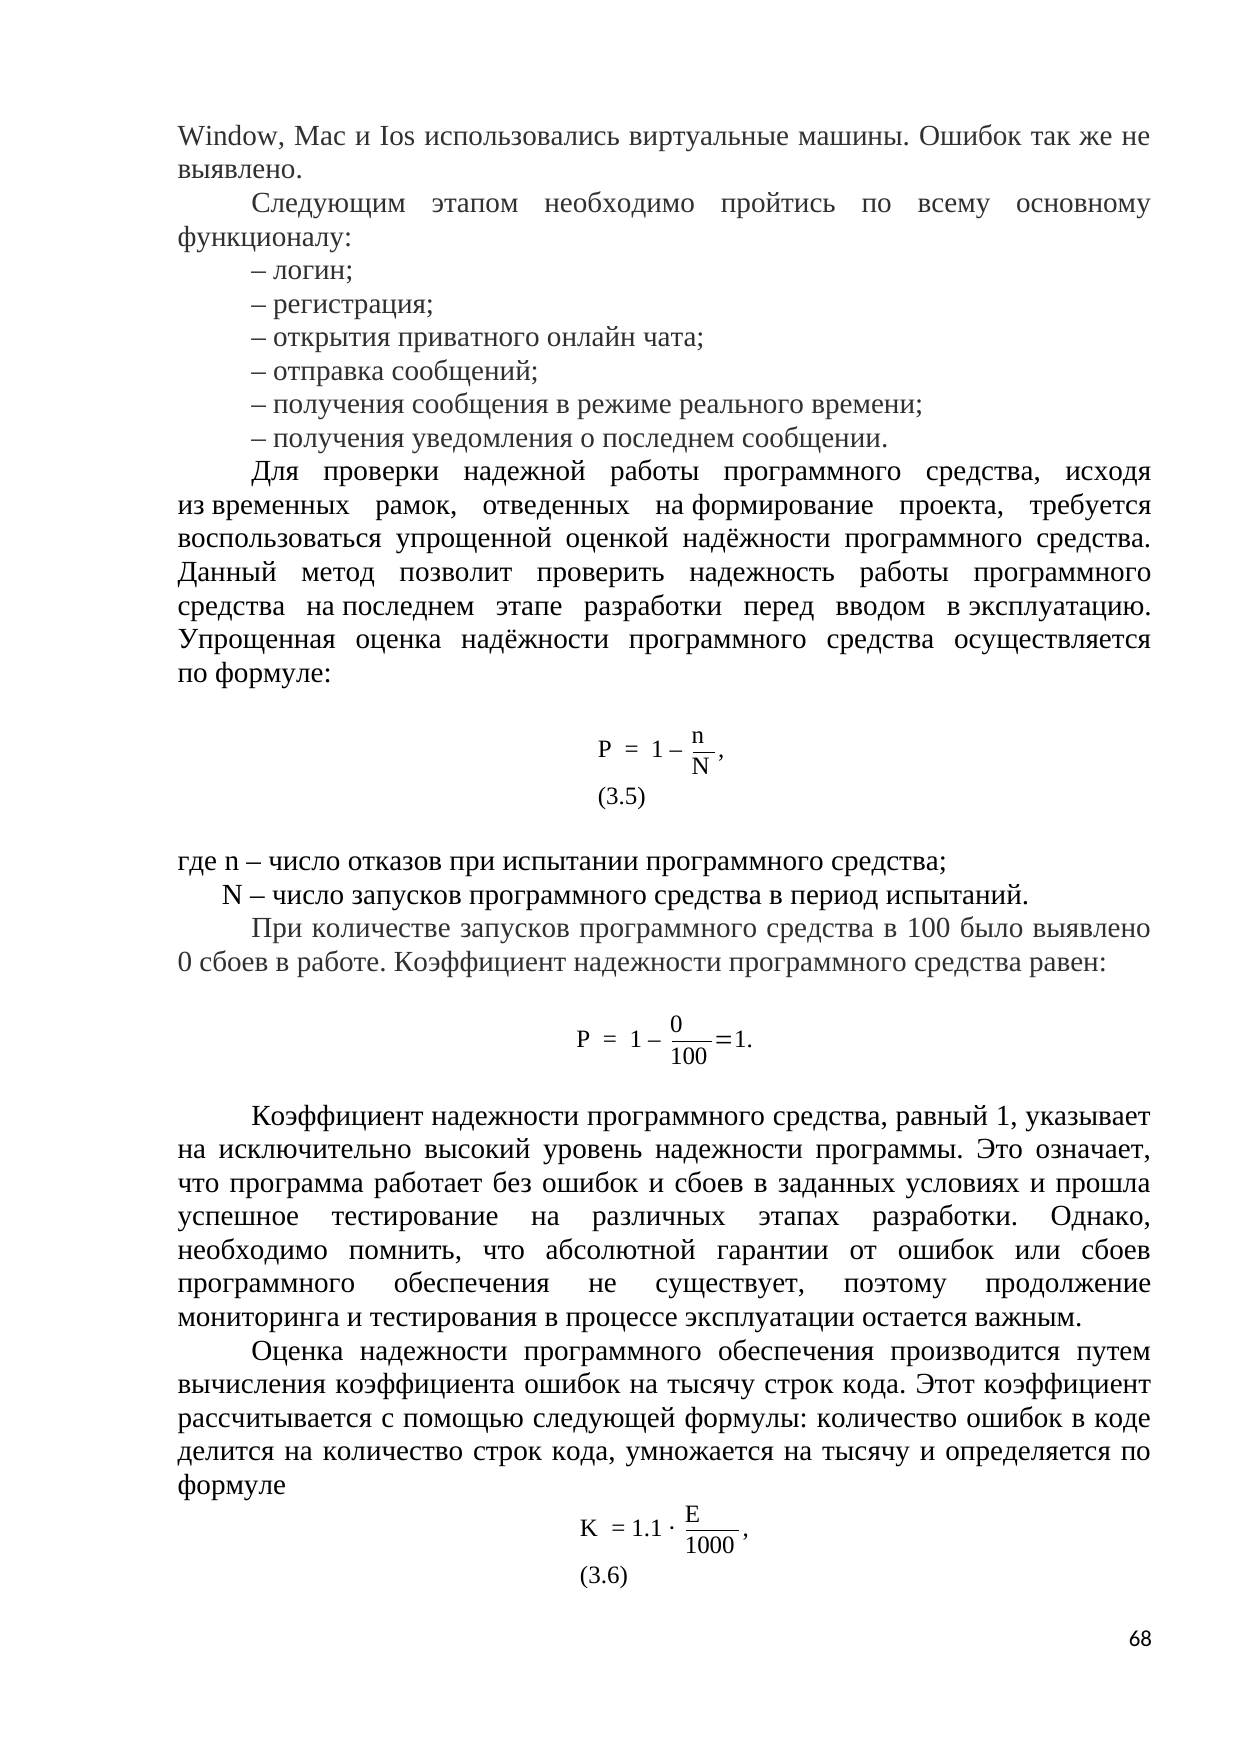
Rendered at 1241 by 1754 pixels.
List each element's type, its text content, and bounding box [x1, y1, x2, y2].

text N – число запусков программного средства в период испытаний. [222, 877, 1152, 910]
text Для проверки надежной работы программного средства, исходя из временных рамок, отведенных на формирование проекта, требуется воспользоваться упрощенной оценкой надёжности программного средства. Данный метод позволит проверить надежность работы программного средства на последнем этапе разработки перед вводом в эксплуатацию. Упрощенная оценка надёжности программного средства осуществляется по формуле: [177, 453, 1152, 688]
text – открытия приватного онлайн чата; [177, 319, 1152, 353]
text – получения сообщения в режиме реального времени; [177, 386, 1152, 420]
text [177, 118, 1152, 185]
text – регистрация; [177, 286, 1152, 319]
text где n – число отказов при испытании программного средства; [177, 843, 1152, 877]
text При количестве запусков программного средства в 100 было выявлено 0 сбоев в работе. Коэффициент надежности программного средства равен: [177, 910, 1152, 977]
text Коэффициент надежности программного средства, равный 1, указывает на исключительно высокий уровень надежности программы. Это означает, что программа работает без ошибок и сбоев в заданных условиях и прошла успешное тестирование на различных этапах разработки. Однако, необходимо помнить, что абсолютной гарантии от ошибок или сбоев программного обеспечения не существует, поэтому продолжение мониторинга и тестирования в процессе эксплуатации остается важным. [177, 1098, 1152, 1333]
text Оценка надежности программного обеспечения производится путем вычисления коэффициента ошибок на тысячу строк кода. Этот коэффициент рассчитывается с помощью следующей формулы: количество ошибок в коде делится на количество строк кода, умножается на тысячу и определяется по формуле [177, 1333, 1152, 1500]
text – отправка сообщений; [177, 353, 1152, 386]
text – логин; [177, 252, 1152, 286]
text Следующим этапом необходимо пройтись по всему основному функционалу: [177, 185, 1152, 252]
text – получения уведомления о последнем сообщении. [177, 420, 1152, 453]
